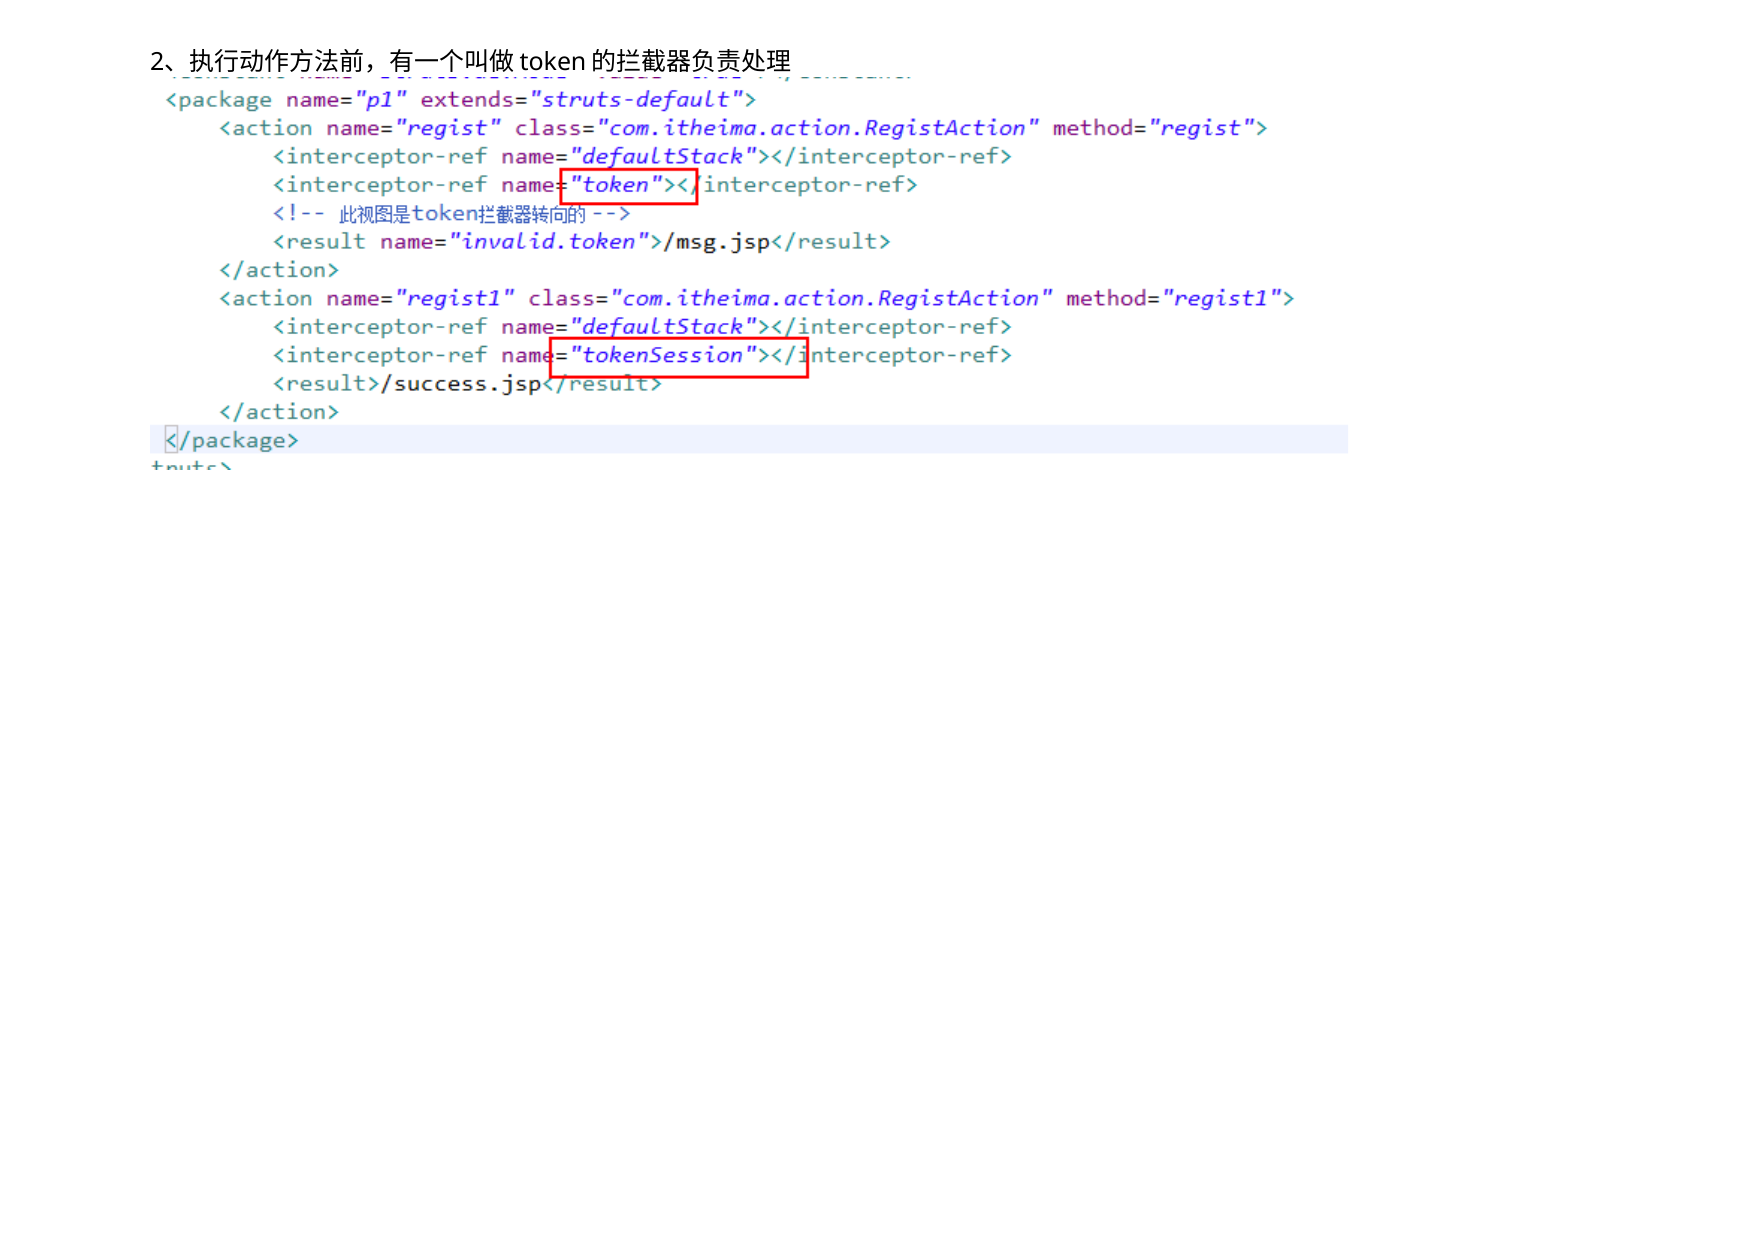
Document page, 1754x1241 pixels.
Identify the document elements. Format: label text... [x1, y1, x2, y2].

picture [150, 77, 1349, 470]
list 执行动作方法前，有一个叫做token的拦截器负责处理 [150, 41, 1636, 78]
